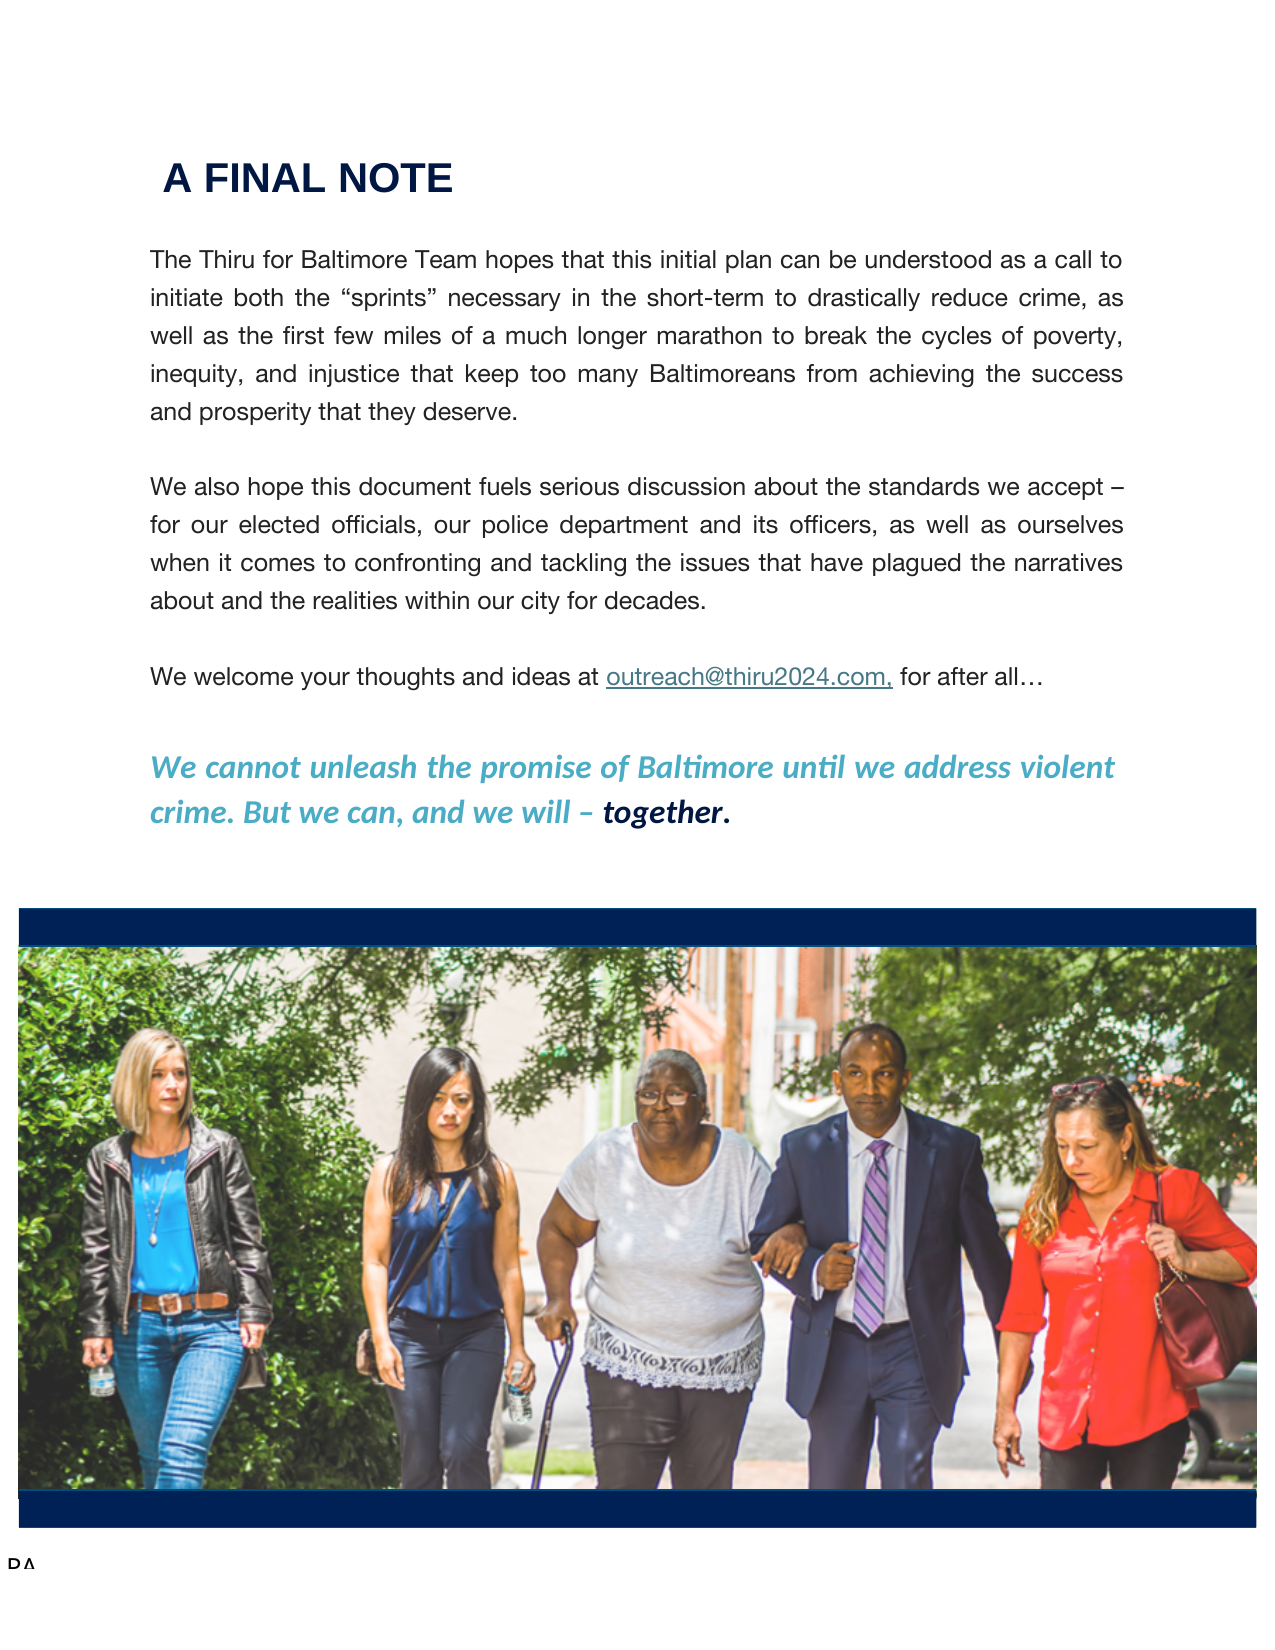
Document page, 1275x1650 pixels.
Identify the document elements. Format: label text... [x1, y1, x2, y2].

text We cannot unleash the promise of Baltimore until we address violent crime. But we can, and we will – together. [150, 746, 1119, 832]
text We also hope this document fuels serious discussion about the standards we accept – for our elected officials, our police department and its officers, as well as ourselves when it comes to confronting and tackling the issues that have plagued the narratives about and the realities within our city for decades. [150, 471, 1125, 617]
picture [18, 946, 1257, 1489]
text We welcome your thoughts and ideas at outreach@thiru2024.com, for after all… [150, 661, 1275, 692]
text A FINAL NOTE [162, 153, 1275, 201]
text The Thiru for Baltimore Team hopes that this initial plan can be understood as a call to initiate both the “sprints” necessary in the short-term to drastically reduce crime, as well as the first few miles of a much longer marathon to break the cycles of poverty, inequity, and injustice that keep too many Baltimoreans from achieving the success and prosperity that they deserve. [150, 244, 1125, 428]
